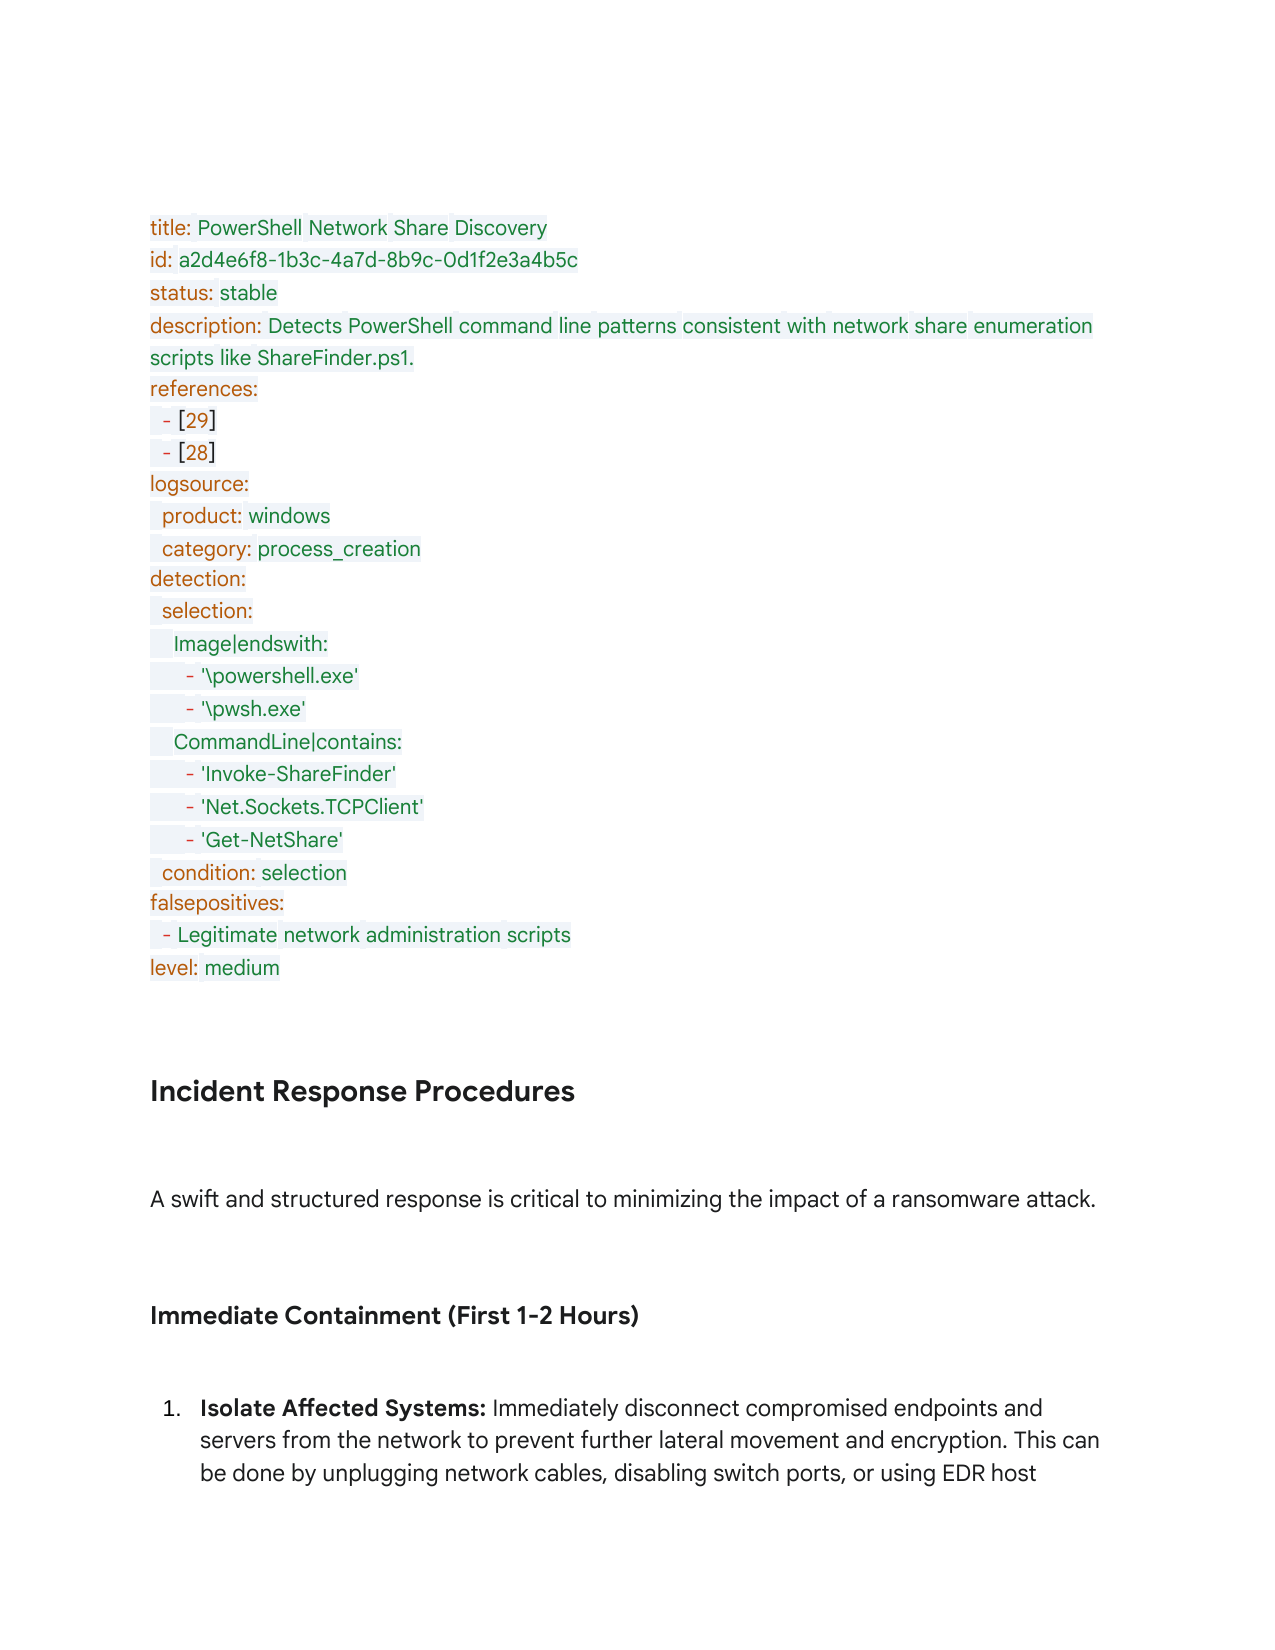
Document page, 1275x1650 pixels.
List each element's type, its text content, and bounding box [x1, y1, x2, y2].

text title: PowerShell Network Share Discovery id: a2d4e6f8-1b3c-4a7d-8b9c-0d1f2e3a4b5c status: stable description: Detects PowerShell command line patterns consistent with network share enumeration scripts like ShareFinder.ps1. references: - [29] - [28] logsource: product: windows category: process_creation detection: selection: Image|endswith: - '\powershell.exe' - '\pwsh.exe' CommandLine|contains: - 'Invoke-ShareFinder' - 'Net.Sockets.TCPClient' - 'Get-NetShare' condition: selection falsepositives: - Legitimate network administration scripts level: medium [150, 215, 1125, 1012]
subtitle Immediate Containment (First 1-2 Hours) [150, 1300, 1125, 1332]
text A swift and structured response is critical to minimizing the impact of a ransomware attack. [150, 1185, 1125, 1214]
subtitle Incident Response Procedures [150, 1073, 1125, 1109]
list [162, 1394, 1125, 1488]
